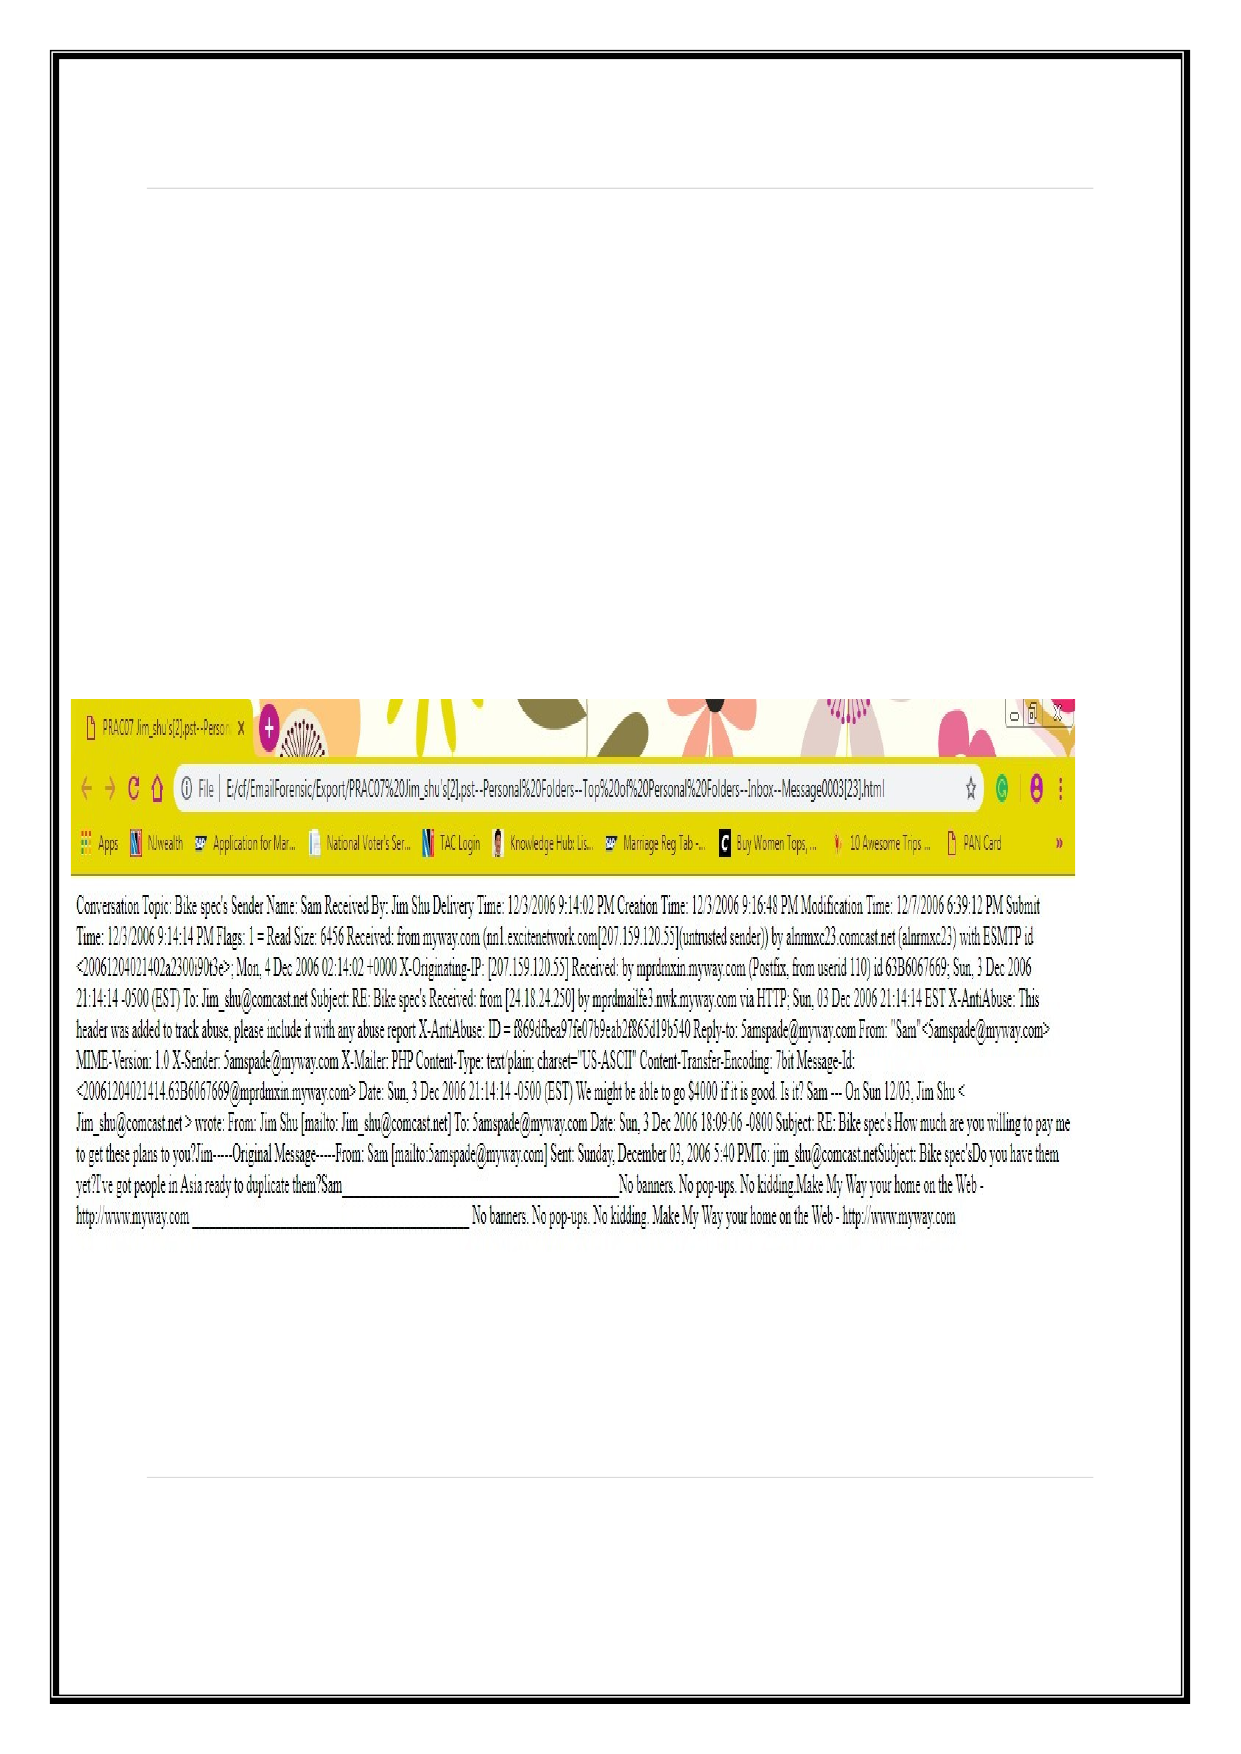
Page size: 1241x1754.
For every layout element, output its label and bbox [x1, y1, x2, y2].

picture [70, 699, 1076, 1252]
